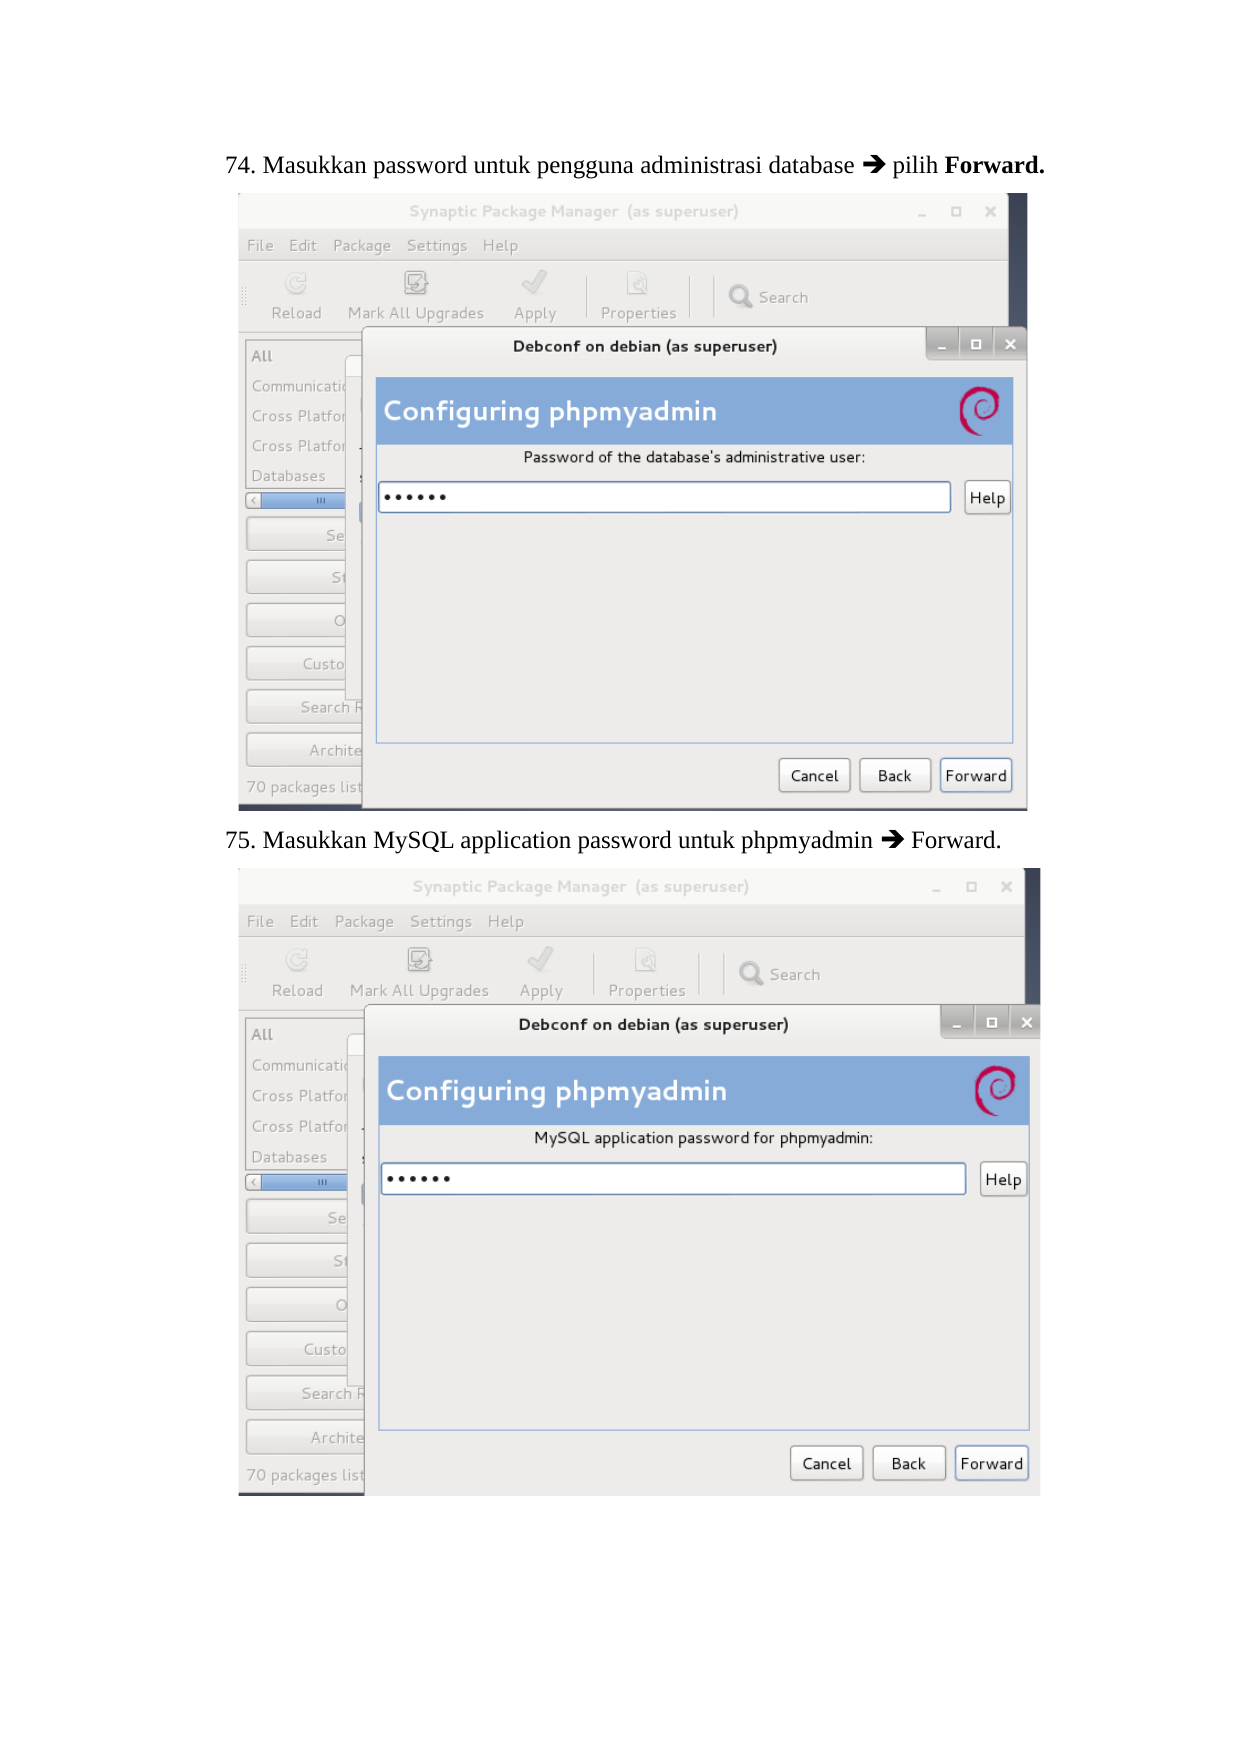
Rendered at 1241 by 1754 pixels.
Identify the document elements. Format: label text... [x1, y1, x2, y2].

list Masukkan password untuk pengguna administrasi database pilih Forward. [225, 150, 1090, 179]
picture [238, 193, 1028, 811]
list Masukkan MySQL application password untuk phpmyadmin Forward. [225, 825, 1090, 854]
picture [238, 868, 1041, 1496]
